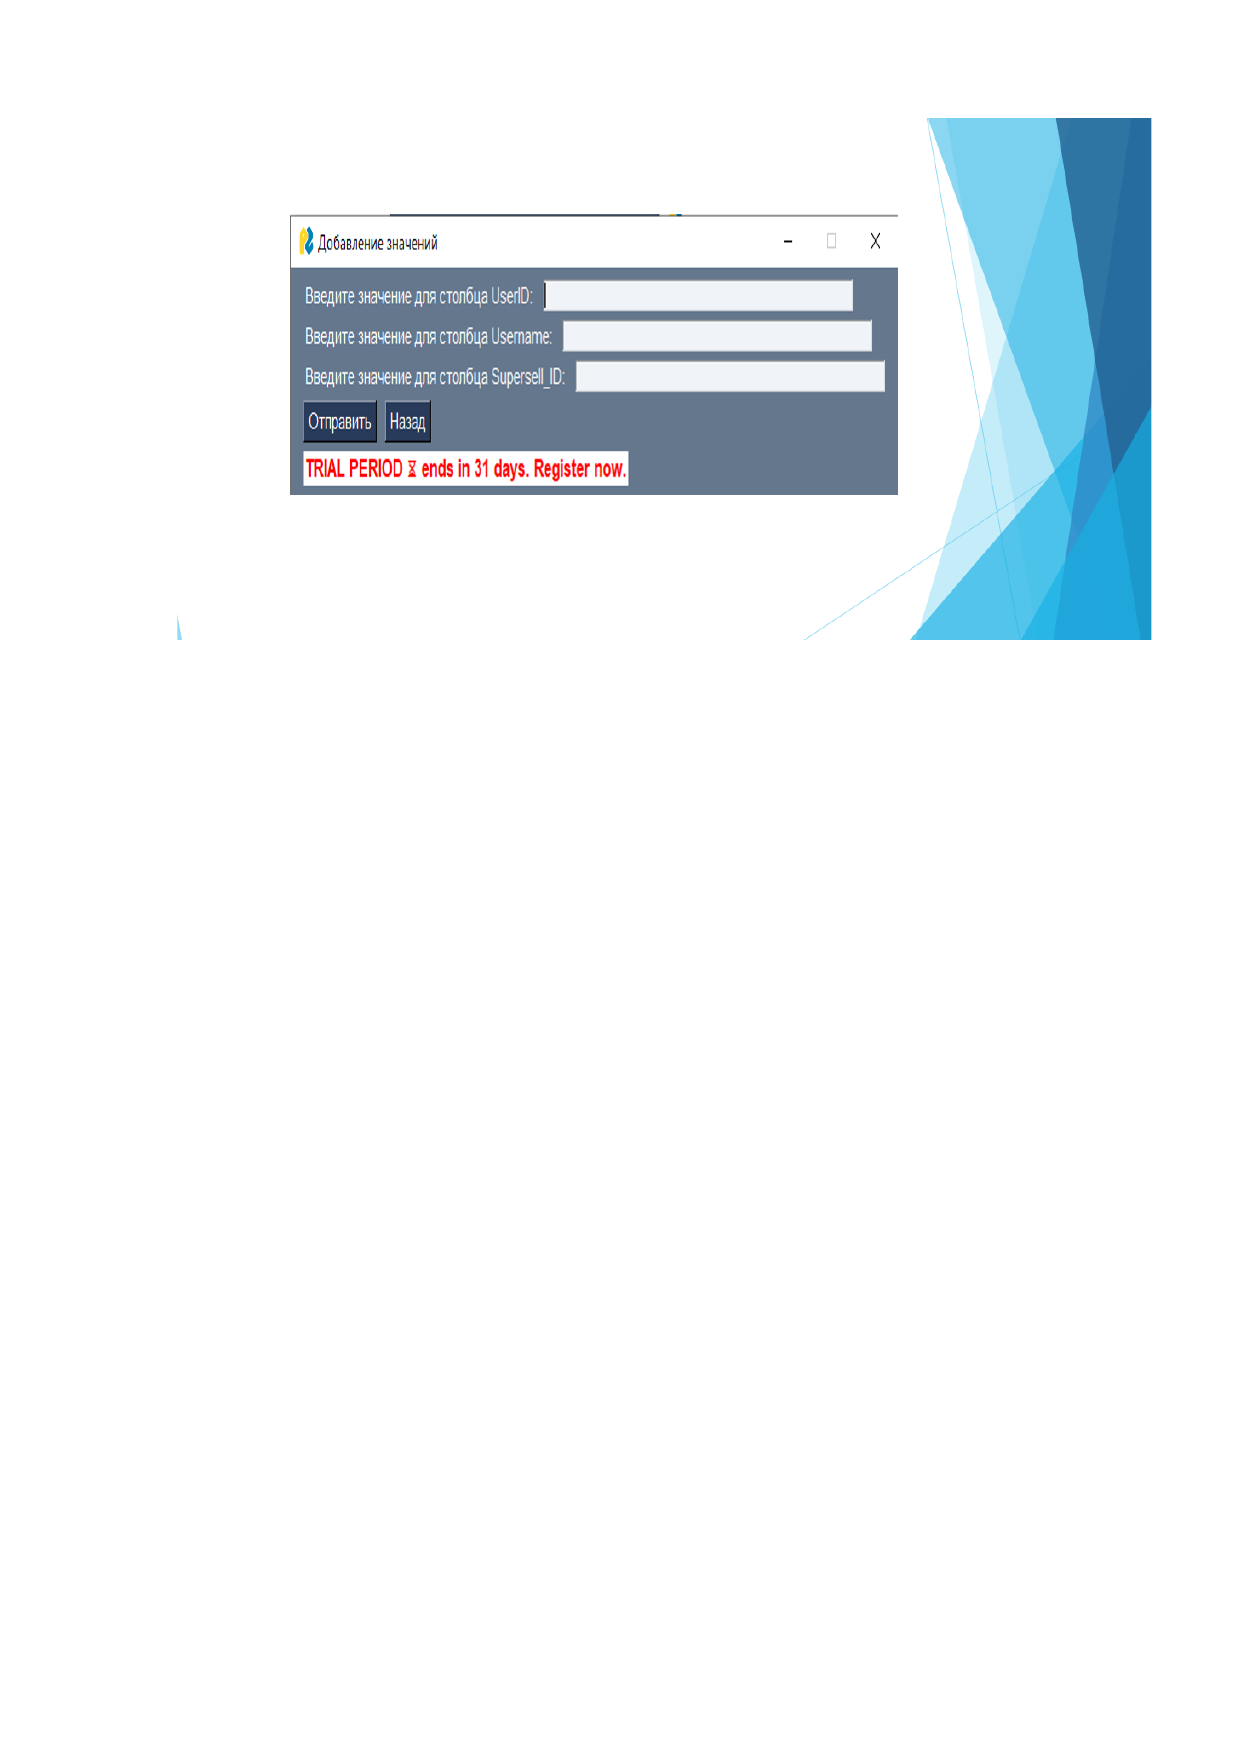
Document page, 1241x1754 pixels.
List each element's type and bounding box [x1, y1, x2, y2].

picture [177, 118, 1152, 640]
